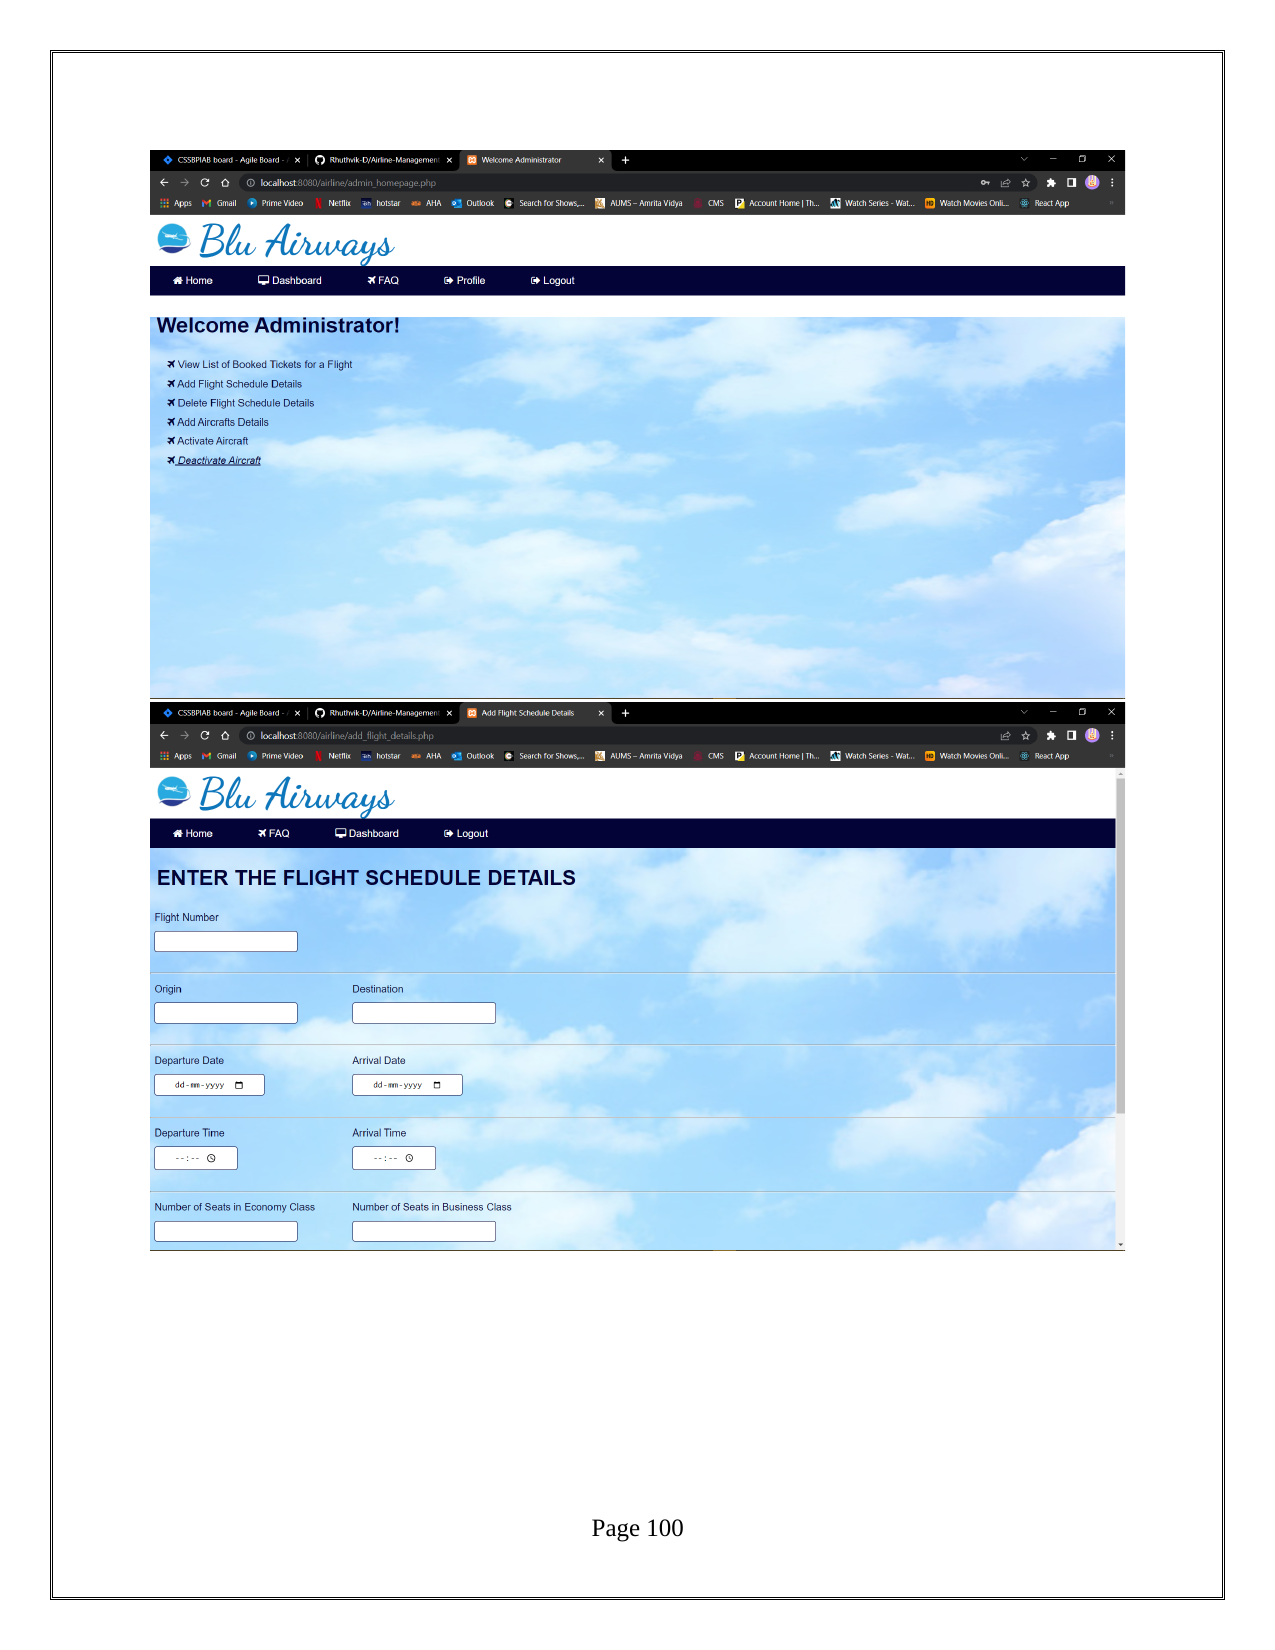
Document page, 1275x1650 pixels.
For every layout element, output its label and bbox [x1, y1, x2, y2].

picture [150, 150, 1125, 699]
picture [150, 702, 1125, 1251]
